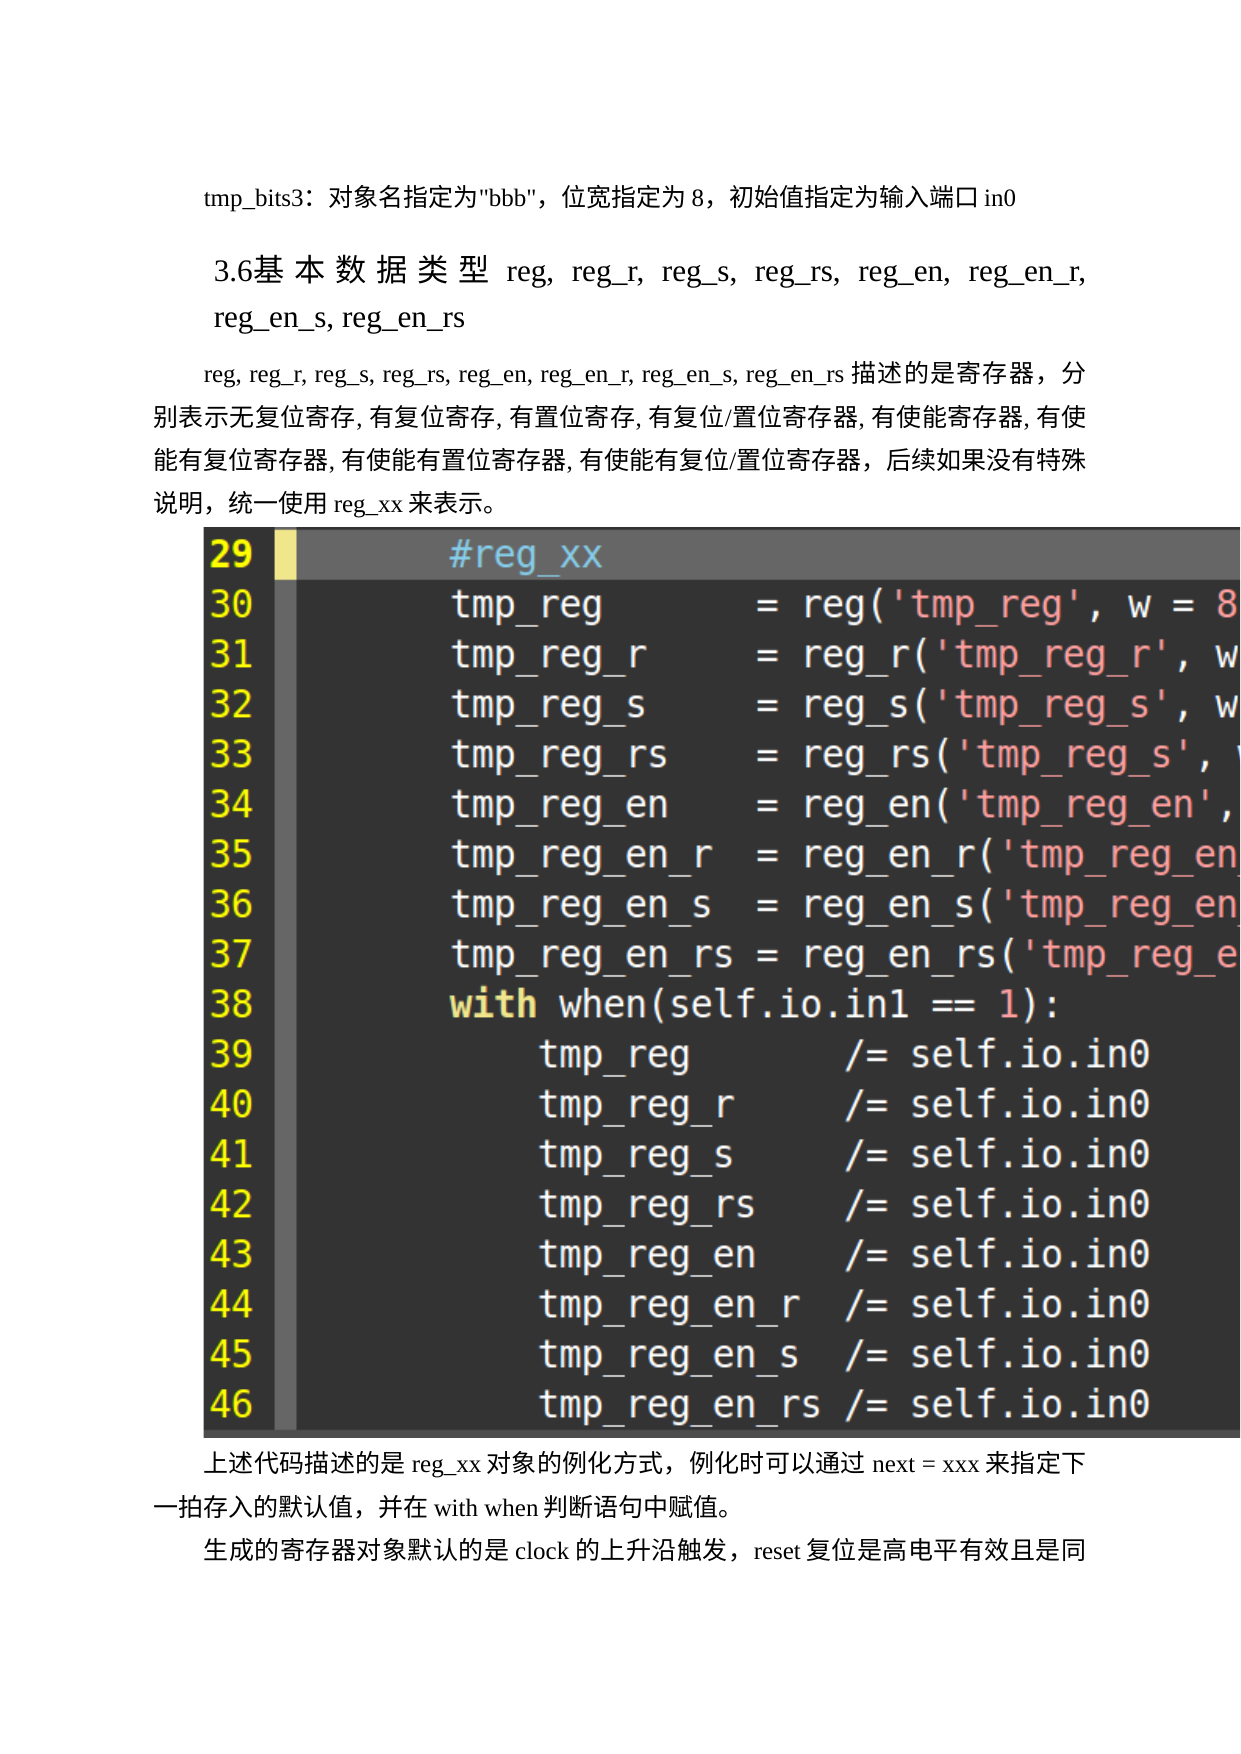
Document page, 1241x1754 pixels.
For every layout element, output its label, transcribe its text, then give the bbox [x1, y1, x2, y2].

text reg, reg_r, reg_s, reg_rs, reg_en, reg_en_r, reg_en_s, reg_en_rs描述的是寄存器，分别表示无复位寄存, 有复位寄存, 有置位寄存, 有复位/置位寄存器, 有使能寄存器, 有使能有复位寄存器, 有使能有置位寄存器, 有使能有复位/置位寄存器，后续如果没有特殊说明，统一使用reg_xx来表示。 [153, 354, 1087, 520]
text 上述代码描述的是reg_xx对象的例化方式，例化时可以通过next = xxx来指定下一拍存入的默认值，并在with when判断语句中赋值。 [153, 1443, 1087, 1523]
picture [203, 527, 1241, 1438]
subtitle 基本数据类型reg, reg_r, reg_s, reg_rs, reg_en, reg_en_r, reg_en_s, reg_en_rs [213, 246, 1087, 334]
text tmp_bits3：对象名指定为"bbb"，位宽指定为8，初始值指定为输入端口in0 [153, 177, 1087, 213]
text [153, 1530, 1087, 1567]
